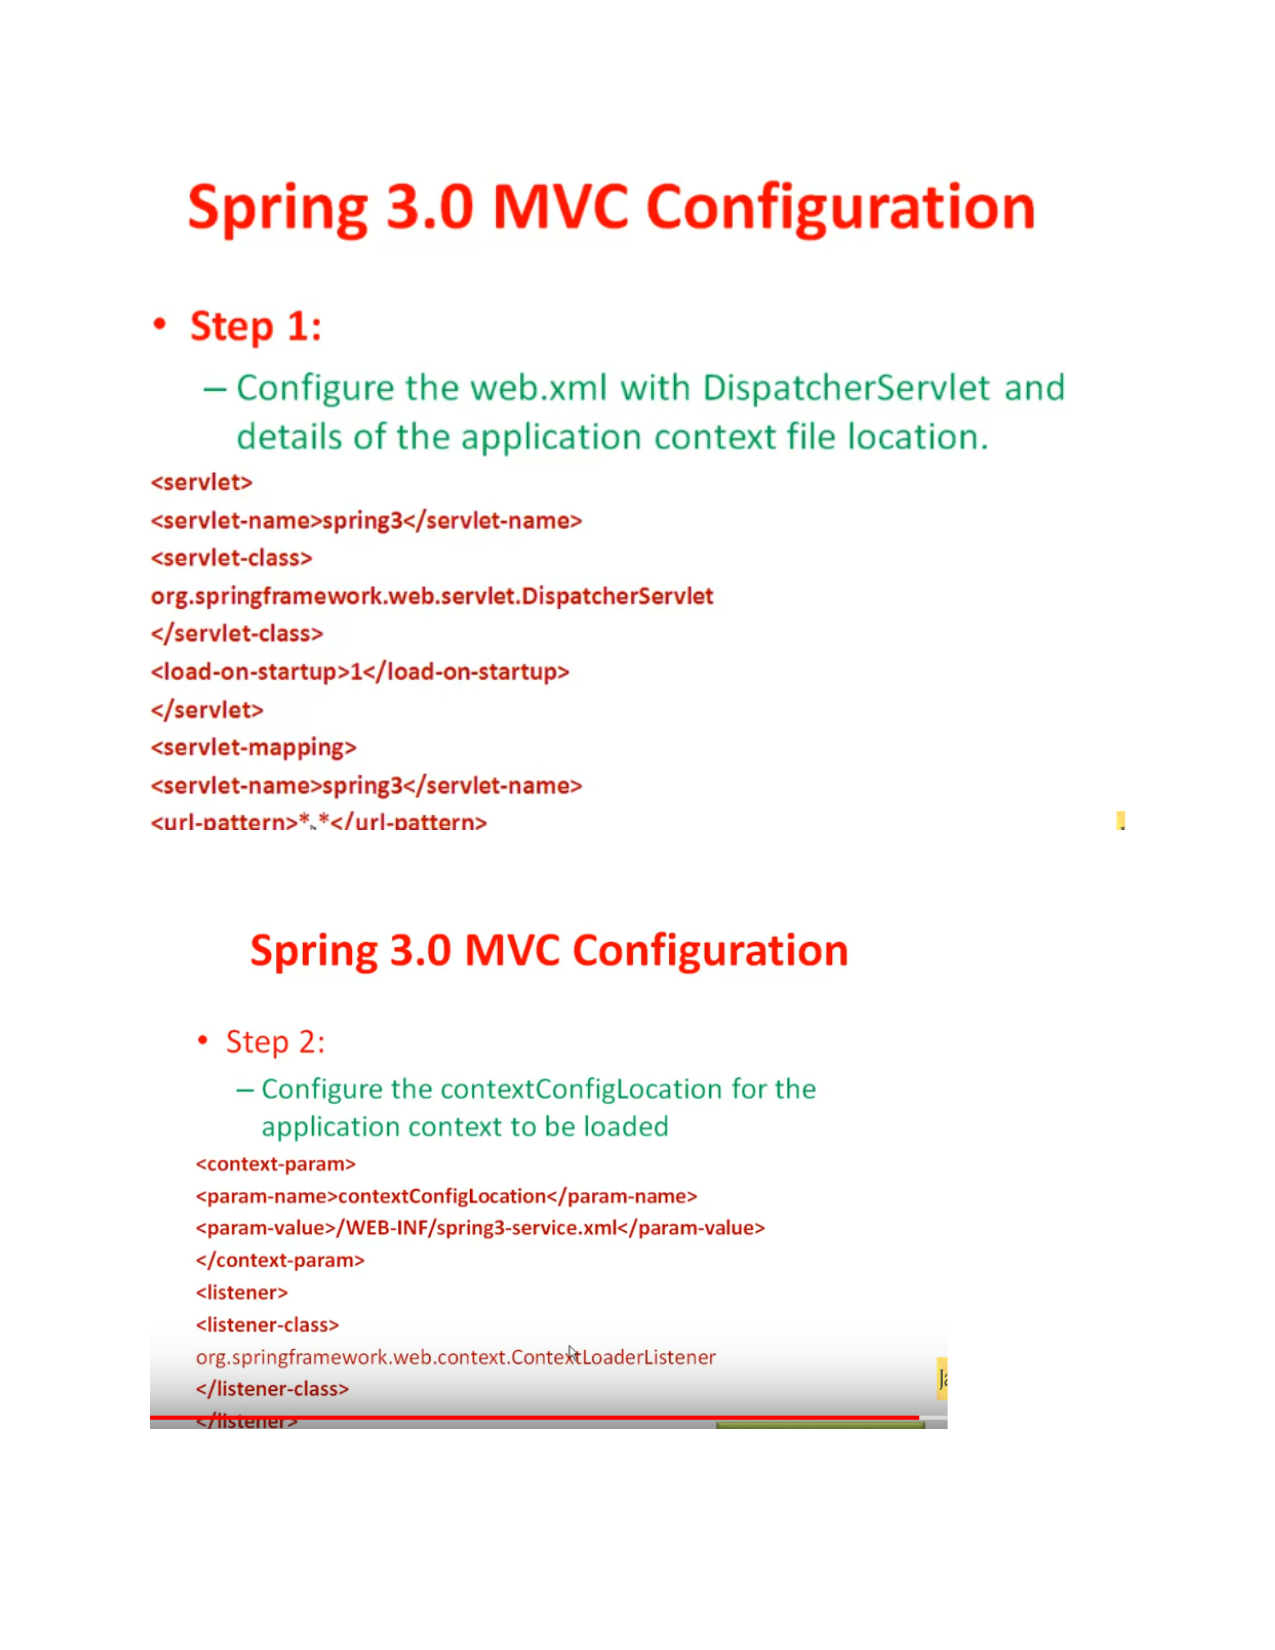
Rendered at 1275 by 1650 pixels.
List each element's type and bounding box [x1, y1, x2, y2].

picture [150, 909, 948, 1429]
picture [150, 150, 1125, 830]
